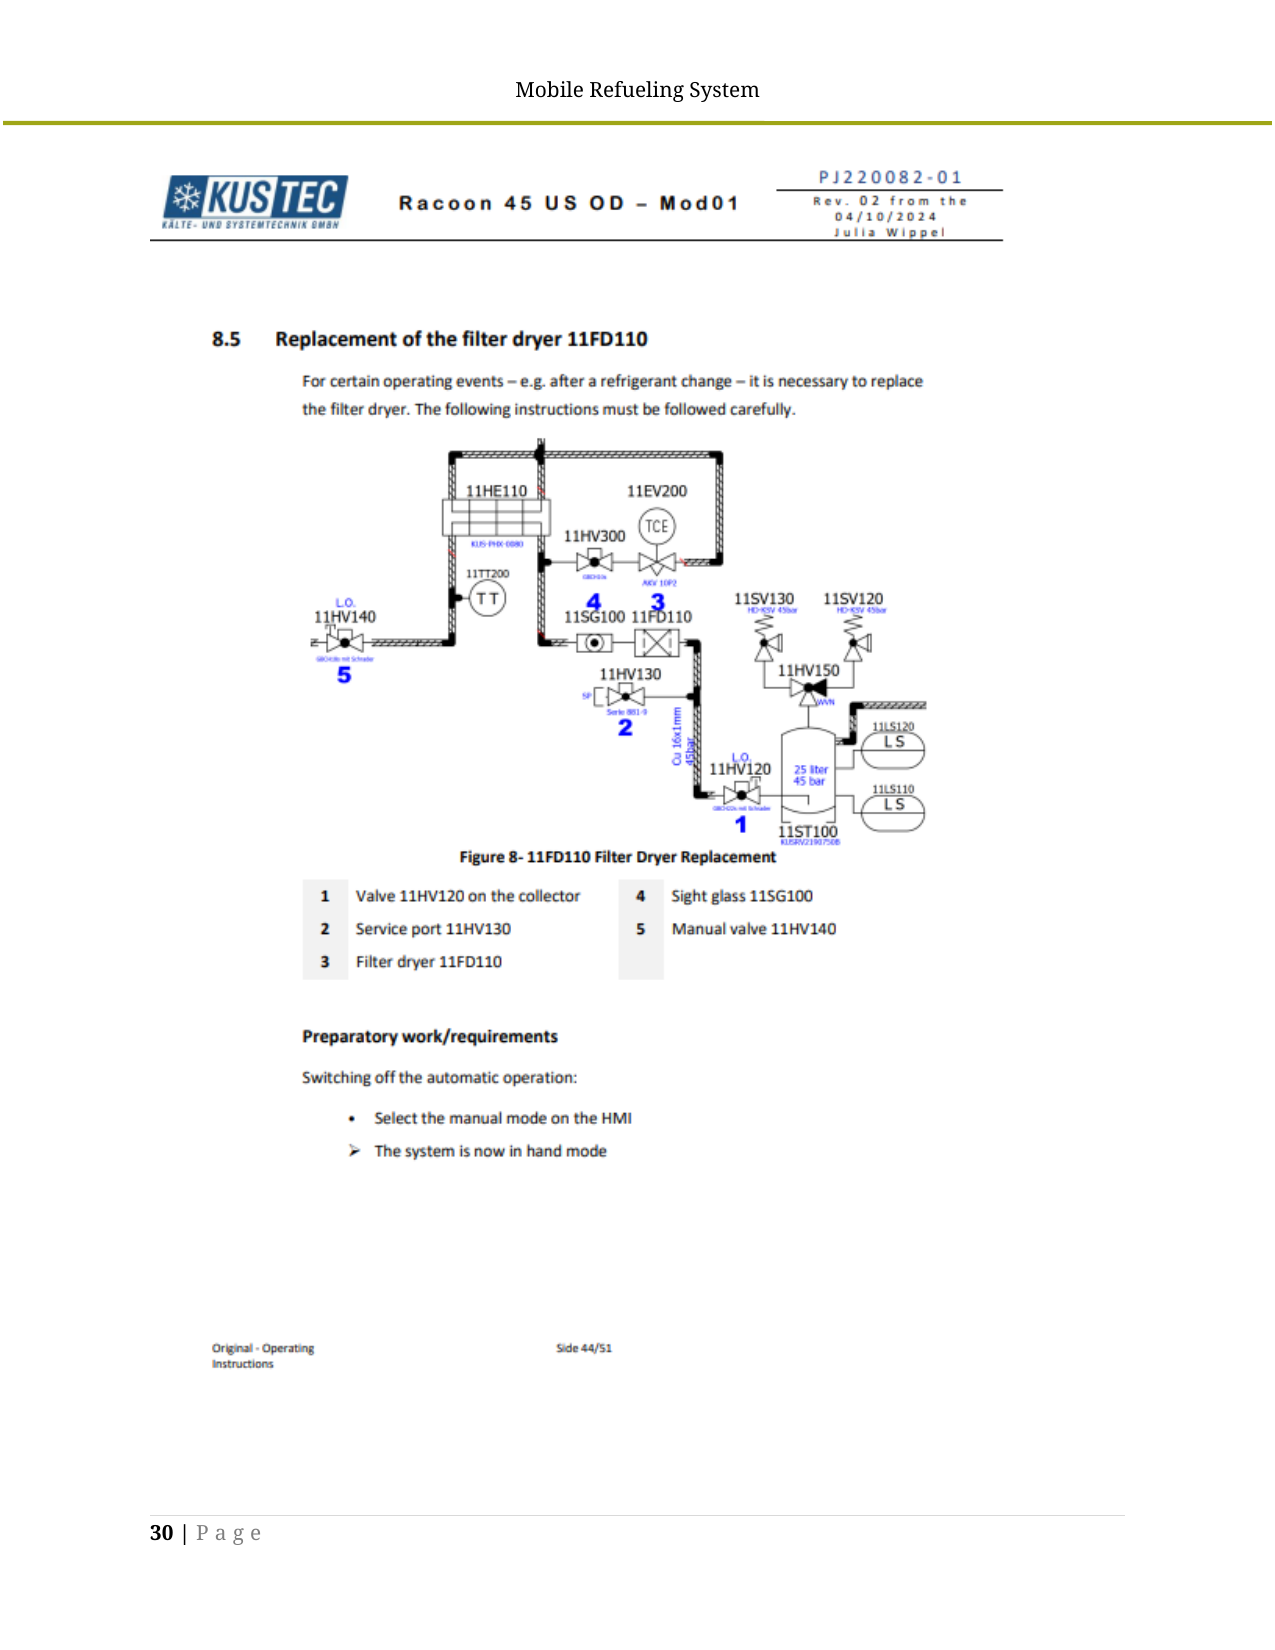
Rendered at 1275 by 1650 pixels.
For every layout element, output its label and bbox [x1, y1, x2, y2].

picture [150, 150, 1008, 1390]
